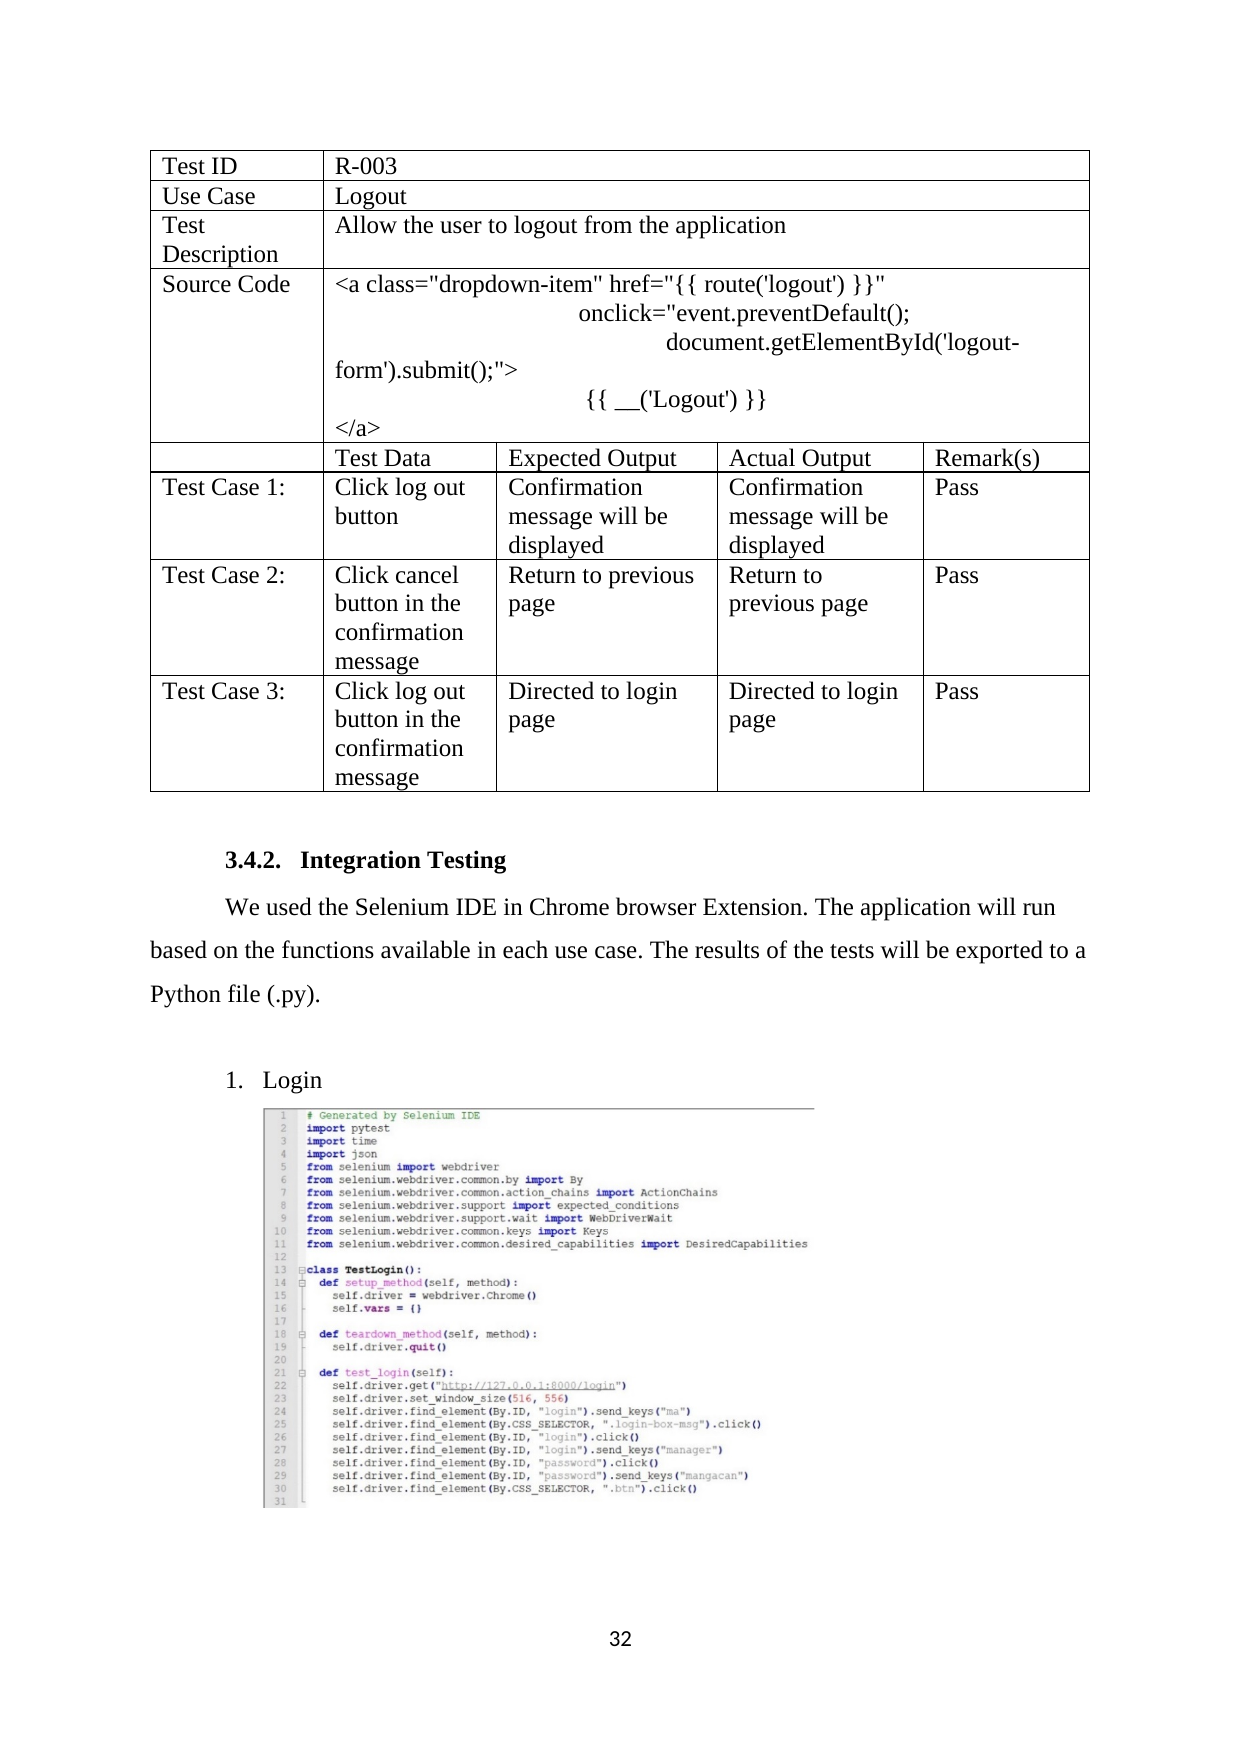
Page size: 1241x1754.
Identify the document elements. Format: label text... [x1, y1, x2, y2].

table_cell Test Description [151, 211, 323, 268]
table_cell Expected Output [497, 443, 717, 471]
table_cell Test Case 1: [151, 473, 323, 559]
table_cell Click log out button [324, 473, 496, 559]
table_cell Source Code [151, 269, 323, 442]
table_cell Pass [924, 560, 1089, 675]
table_cell Actual Output [718, 443, 923, 471]
table_cell Directed to login page [497, 676, 717, 791]
table_cell Logout [324, 181, 1089, 209]
text We used the Selenium IDE in Chrome browser Extension. The application will run based on the functions available in each use case. The results of the tests will be exported to a Python file (.py). [150, 892, 1090, 1007]
table_cell Remark(s) [924, 443, 1089, 471]
table_cell Pass [924, 676, 1089, 791]
table_cell <a class="dropdown-item" href="{{ route('logout') }}" onclick="event.preventDefault(); document.getElementById('logout-form').submit();"> {{ __('Logout') }} </a> [324, 269, 1089, 442]
list Integration Testing [225, 845, 1090, 873]
table_cell Click cancel button in the confirmation message [324, 560, 496, 675]
table_header R-003 [324, 151, 1089, 180]
table_cell Confirmation message will be displayed [497, 473, 717, 559]
table_cell Pass [924, 473, 1089, 559]
list Login [225, 1065, 1090, 1094]
table_header Test ID [151, 151, 323, 180]
table_cell Test Case 3: [151, 676, 323, 791]
table_cell Use Case [151, 181, 323, 209]
table_cell Click log out button in the confirmation message [324, 676, 496, 791]
table_cell Confirmation message will be displayed [718, 473, 923, 559]
table_cell Allow the user to logout from the application [324, 211, 1089, 268]
table_cell Return to previous page [497, 560, 717, 675]
table_cell Return to previous page [718, 560, 923, 675]
table_cell Test Case 2: [151, 560, 323, 675]
picture [262, 1108, 815, 1508]
table_cell Directed to login page [718, 676, 923, 791]
table_cell Test Data [324, 443, 496, 471]
table_cell [151, 443, 323, 471]
